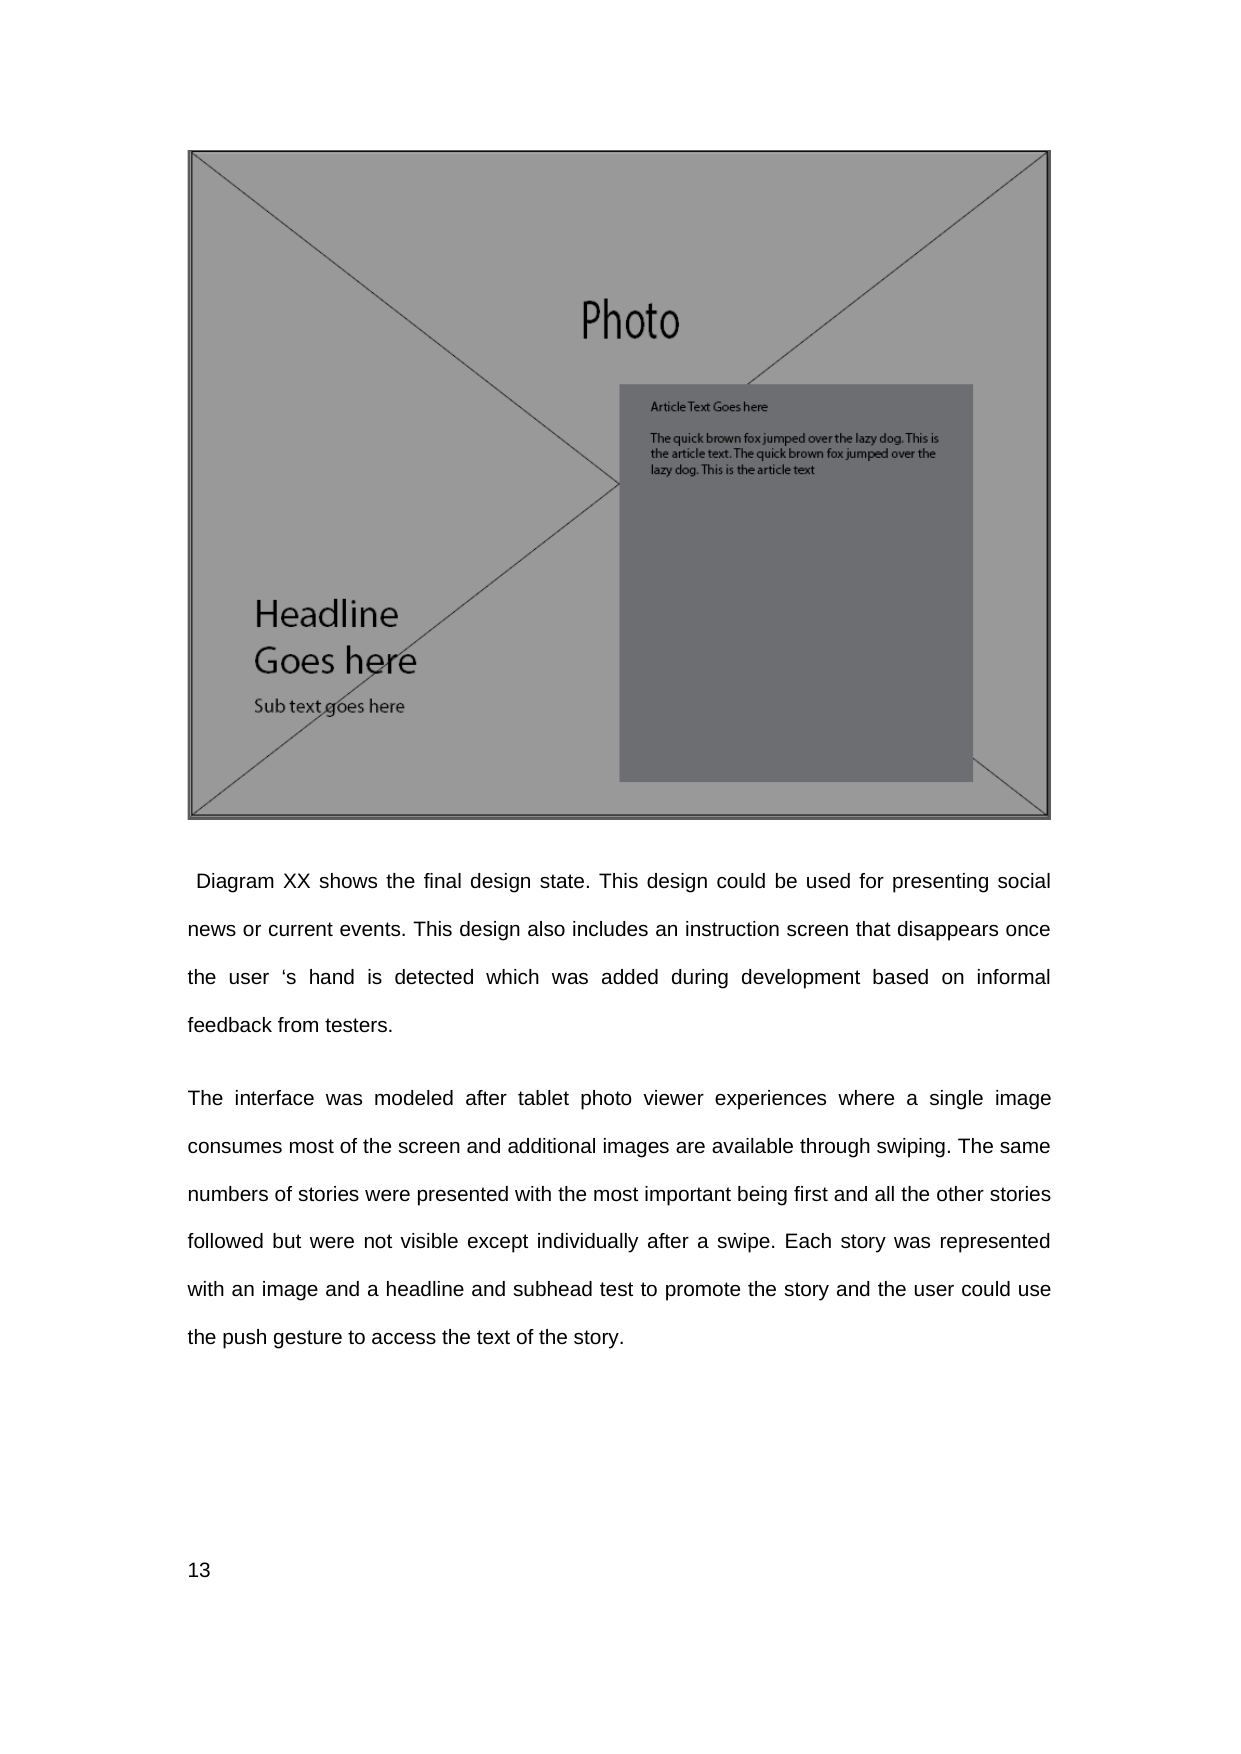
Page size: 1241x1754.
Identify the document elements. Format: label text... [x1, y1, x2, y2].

text The interface was modeled after tablet photo viewer experiences where a single image consumes most of the screen and additional images are available through swiping. The same numbers of stories were presented with the most important being first and all the other stories followed but were not visible except individually after a swipe. Each story was represented with an image and a headline and subhead test to promote the story and the user could use the push gesture to access the text of the story. [187, 1086, 1053, 1349]
text Diagram XX shows the final design state. This design could be used for presenting social news or current events. This design also includes an instruction screen that disappears once the user ‘s hand is detected which was added during development based on informal feedback from testers. [187, 869, 1053, 1037]
picture [187, 150, 1051, 820]
